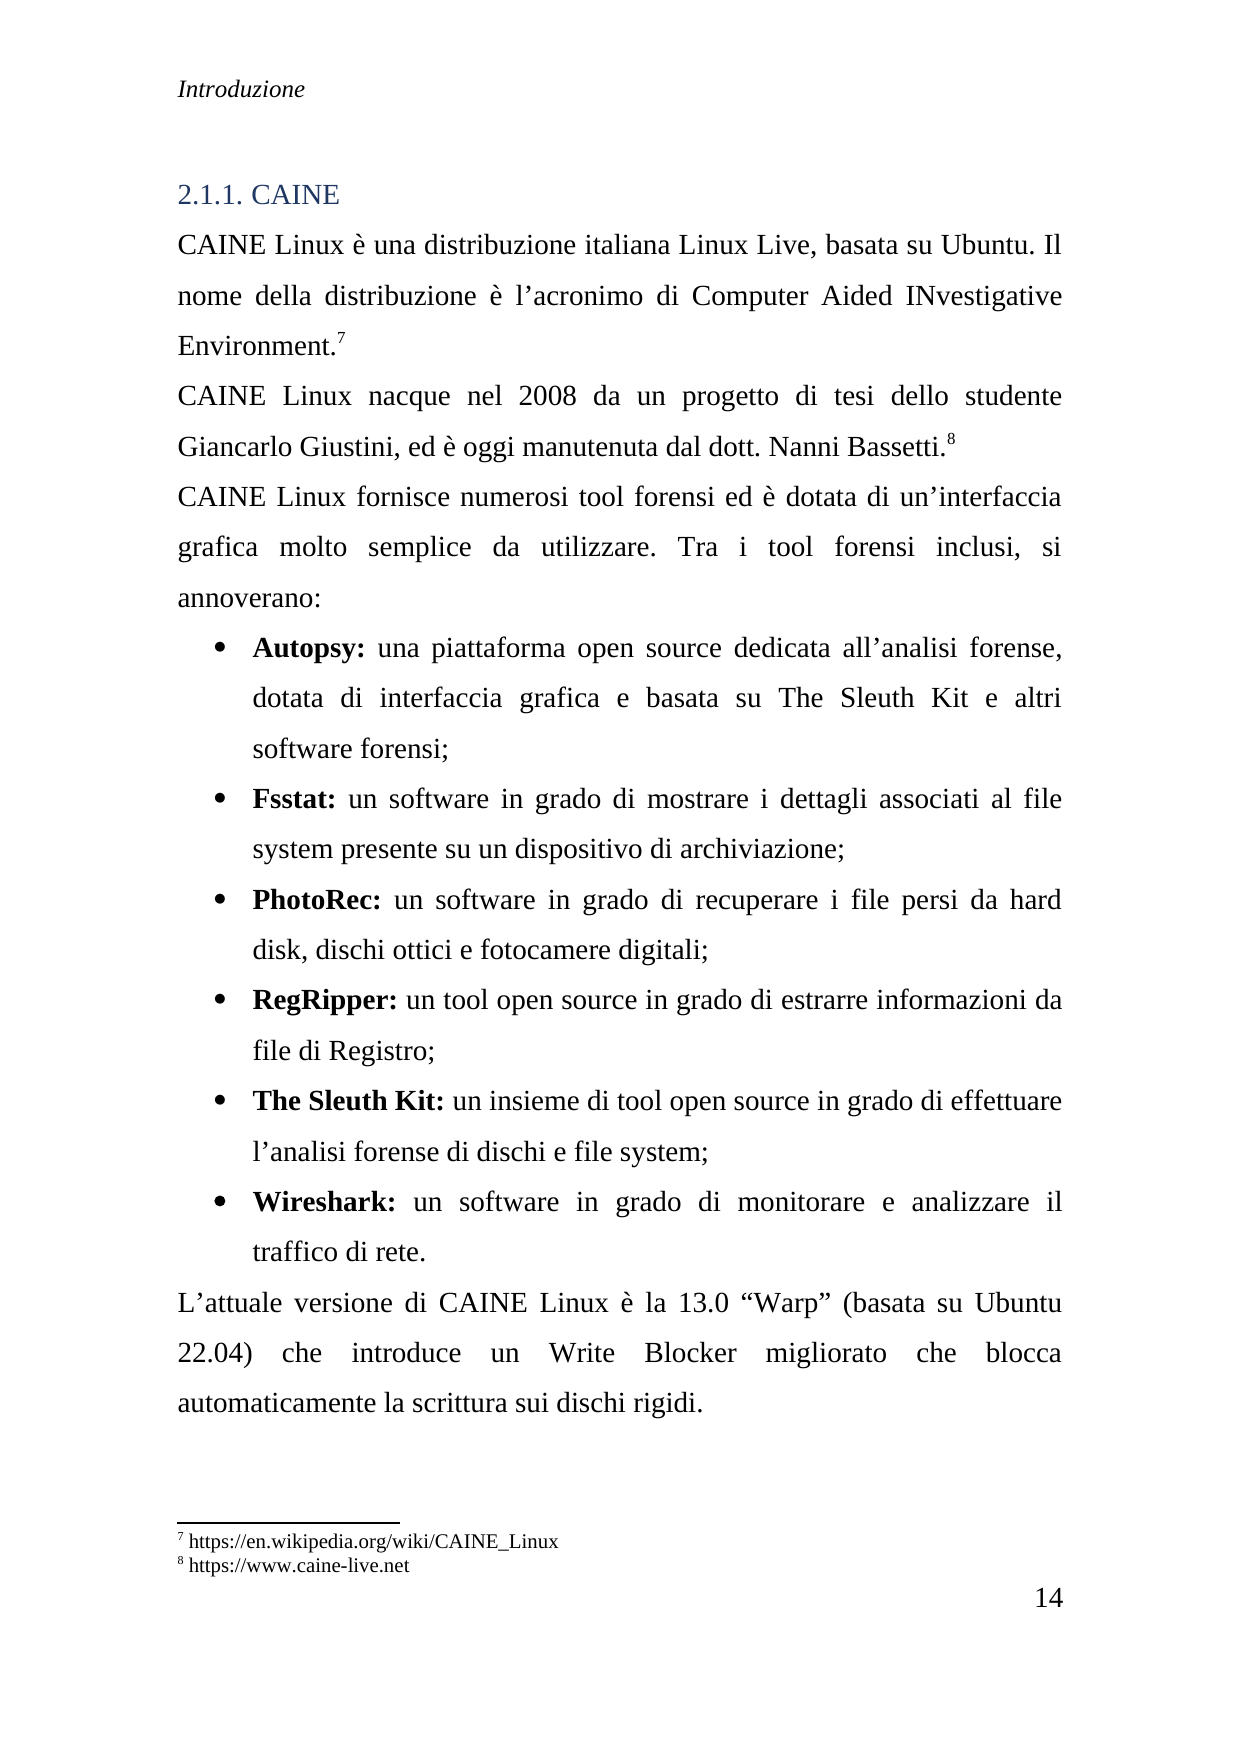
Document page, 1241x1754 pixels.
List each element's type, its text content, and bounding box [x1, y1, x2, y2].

list Wireshark: un software in grado di monitorare e analizzare il traffico di rete. [215, 1184, 1063, 1268]
text CAINE Linux fornisce numerosi tool forensi ed è dotata di un’interfaccia grafica molto semplice da utilizzare. Tra i tool forensi inclusi, si annoverano: [177, 479, 1063, 613]
list Autopsy: una piattaforma open source dedicata all’analisi forense, dotata di interfaccia grafica e basata su The Sleuth Kit e altri software forensi; [215, 630, 1063, 764]
subtitle CAINE [177, 177, 1063, 211]
list PhotoRec: un software in grado di recuperare i file persi da hard disk, dischi ottici e fotocamere digitali; [215, 882, 1063, 966]
list The Sleuth Kit: un insieme di tool open source in grado di effettuare l’analisi forense di dischi e file system; [215, 1083, 1063, 1167]
text CAINE Linux nacque nel 2008 da un progetto di tesi dello studente Giancarlo Giustini, ed è oggi manutenuta dal dott. Nanni Bassetti. [177, 378, 1063, 462]
list Fsstat: un software in grado di mostrare i dettagli associati al file system presente su un dispositivo di archiviazione; [215, 781, 1063, 865]
text L’attuale versione di CAINE Linux è la 13.0 “Warp” (basata su Ubuntu 22.04) che introduce un Write Blocker migliorato che blocca automaticamente la scrittura sui dischi rigidi. [177, 1285, 1063, 1419]
list RegRipper: un tool open source in grado di estrarre informazioni da file di Registro; [215, 982, 1063, 1066]
text CAINE Linux è una distribuzione italiana Linux Live, basata su Ubuntu. Il nome della distribuzione è l’acronimo di Computer Aided INvestigative Environment. [177, 227, 1063, 362]
